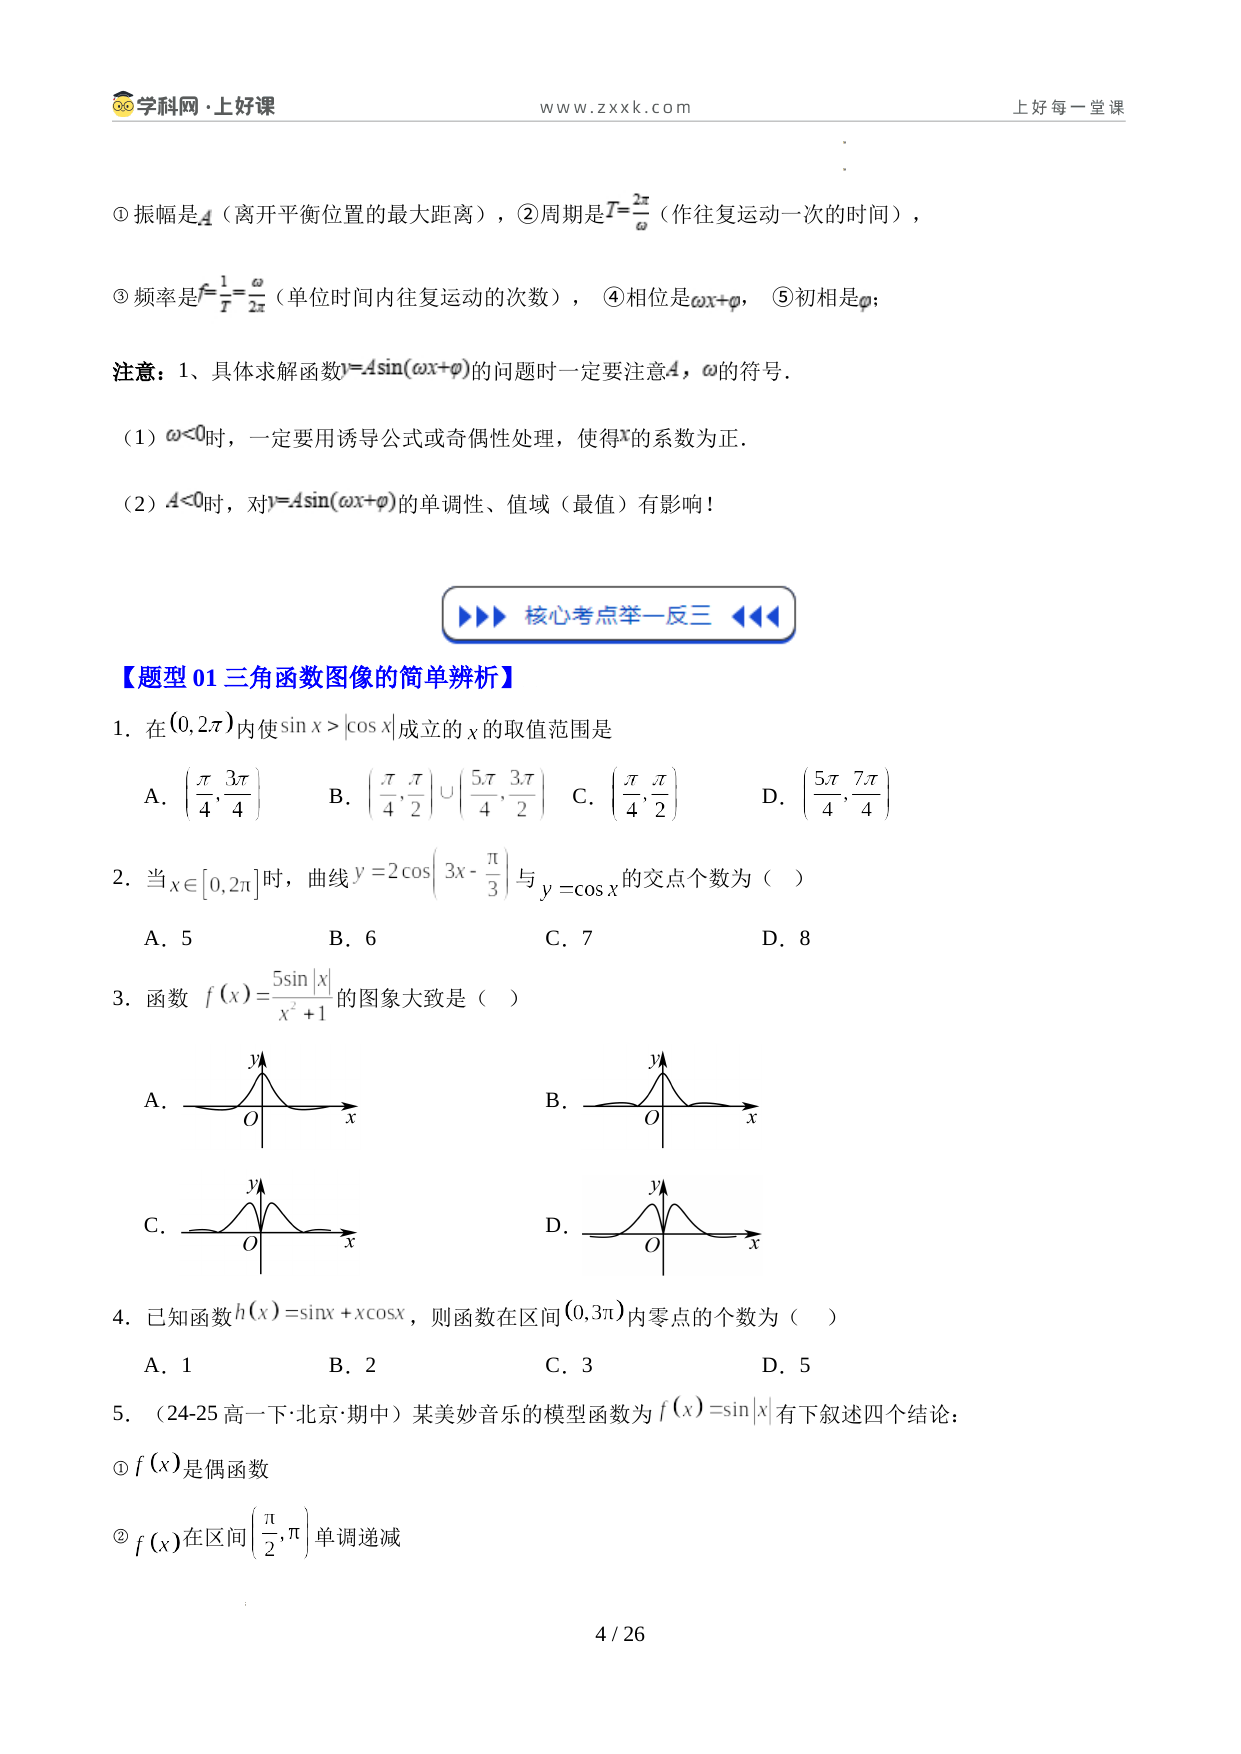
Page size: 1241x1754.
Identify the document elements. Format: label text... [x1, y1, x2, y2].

picture [268, 476, 397, 525]
picture [166, 409, 205, 459]
picture [198, 194, 212, 243]
text ①是偶函数 [112, 1447, 1128, 1489]
text 1．在内使成立的的取值范围是 [112, 707, 1128, 749]
text 【题型01 三角函数图像的简单辨析】 [112, 661, 1128, 691]
picture [436, 580, 804, 649]
text ②在区间单调递减 [112, 1502, 1128, 1569]
text A．1 B．2 C．3 D．5 [143, 1352, 1128, 1378]
picture [341, 343, 471, 392]
text 3．函数 的图象大致是（ ） [112, 964, 1128, 1030]
picture [198, 260, 265, 325]
picture [691, 276, 740, 325]
picture [605, 178, 649, 243]
text （1）时，一定要用诱导公式或奇偶性处理，使得的系数为正． [112, 410, 1128, 463]
text 5．（24-25高一下·北京·期中）某美妙音乐的模型函数为有下叙述四个结论： [112, 1392, 1128, 1434]
text ①振幅是（离开平衡位置的最大距离），②周期是（作往复运动一次的时间）， [112, 179, 1128, 248]
text A．5 B．6 C．7 D．8 [143, 924, 1128, 951]
picture [181, 1044, 361, 1150]
picture [666, 343, 717, 392]
picture [112, 90, 1128, 122]
picture [859, 276, 871, 325]
picture [620, 409, 630, 459]
picture [179, 1169, 360, 1276]
picture [581, 1044, 762, 1150]
text （2）时，对的单调性、值域（最值）有影响！ [112, 477, 1128, 530]
text A． B． C． D． [143, 762, 1128, 829]
text 注意：1、具体求解函数的问题时一定要注意的符号． [112, 343, 1128, 397]
text ③频率是（单位时间内往复运动的次数）， ④相位是， ⑤初相是； [112, 261, 1128, 330]
text 2．当时，曲线与的交点个数为（ ） [112, 843, 1128, 910]
picture [582, 1175, 763, 1276]
picture [166, 476, 203, 525]
text 4．已知函数，则函数在区间内零点的个数为（ ） [112, 1295, 1128, 1337]
